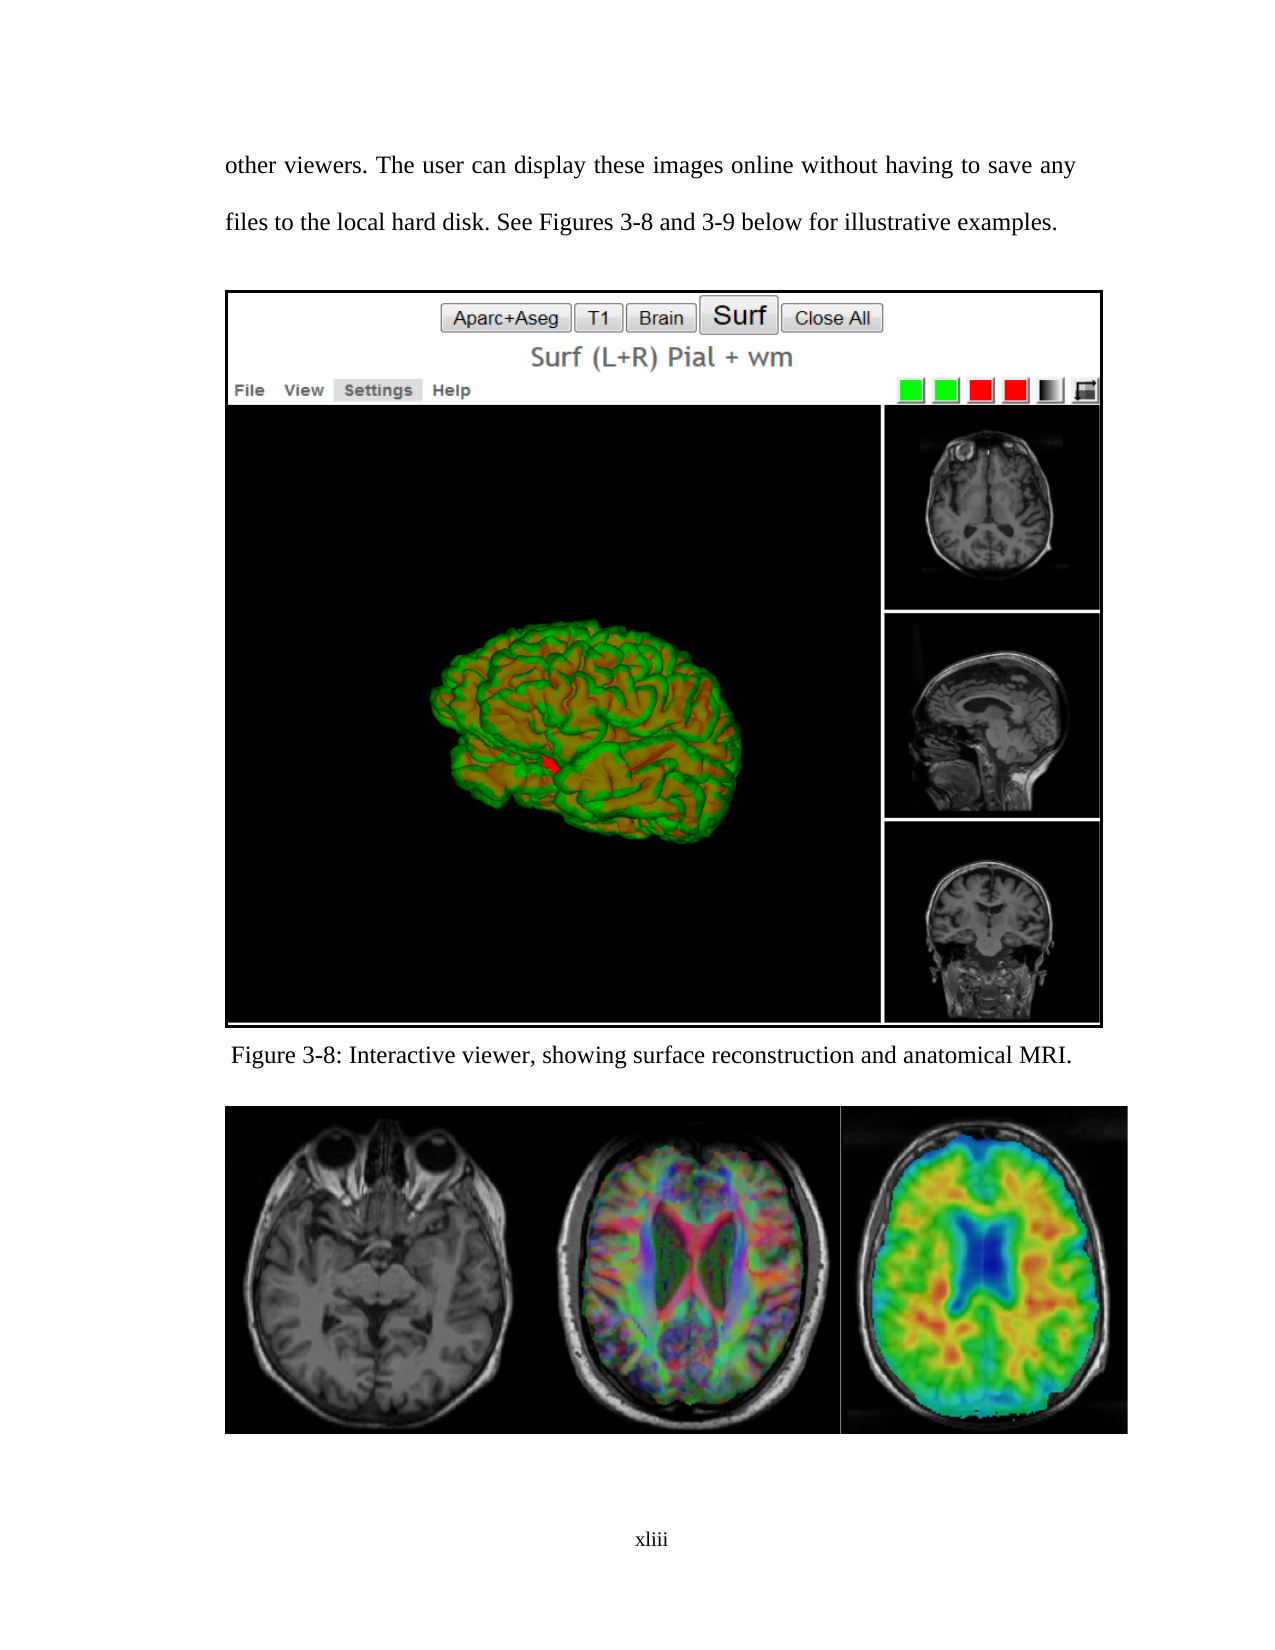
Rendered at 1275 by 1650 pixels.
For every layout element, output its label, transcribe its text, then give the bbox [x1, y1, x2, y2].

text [225, 150, 1078, 236]
text Figure 3-8: Interactive viewer, showing surface reconstruction and anatomical MRI. [225, 1040, 1078, 1069]
picture [225, 1106, 1128, 1434]
picture [228, 293, 1100, 1025]
